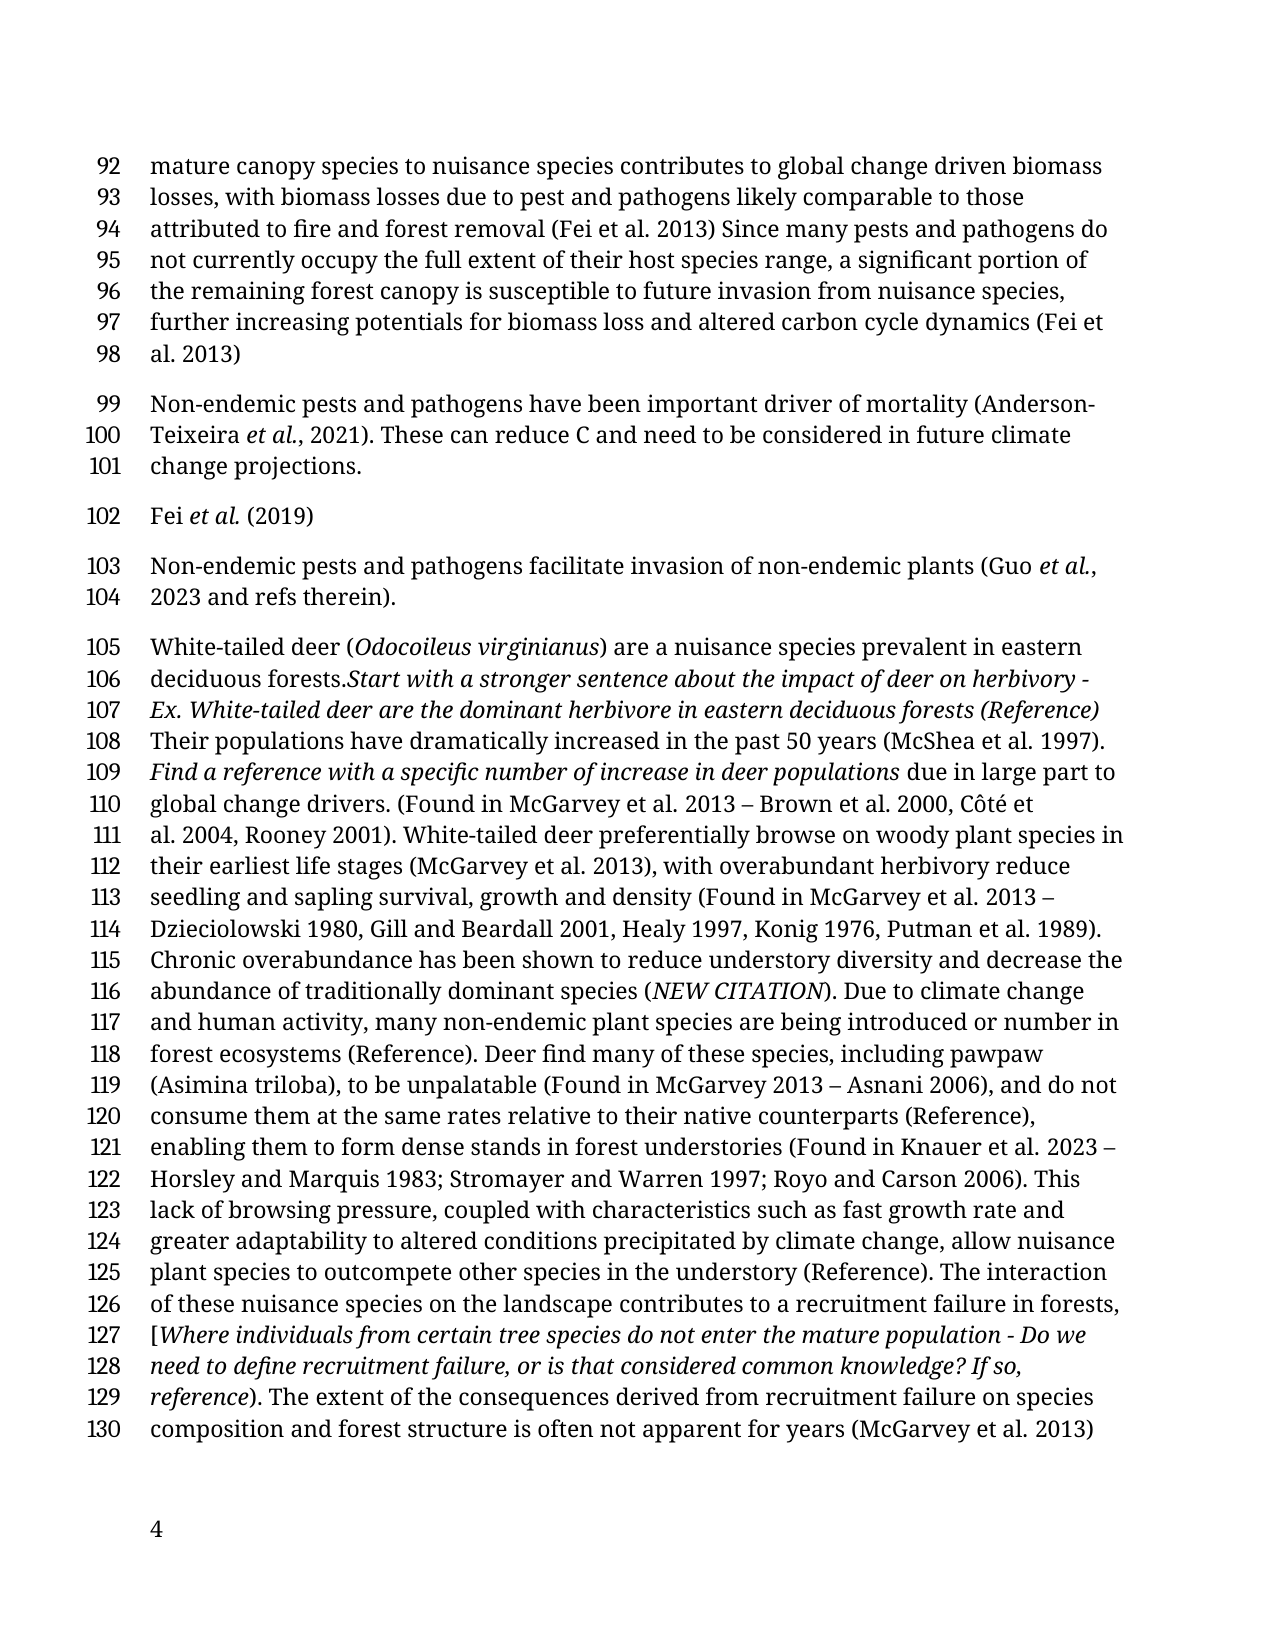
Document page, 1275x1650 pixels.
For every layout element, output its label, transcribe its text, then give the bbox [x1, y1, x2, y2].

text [150, 150, 1125, 369]
text Non-endemic pests and pathogens have been important driver of mortality (Anderson-Teixeira et al., 2021). These can reduce C and need to be considered in future climate change projections. [150, 387, 1125, 481]
text Non-endemic pests and pathogens facilitate invasion of non-endemic plants (Guo et al., 2023 and refs therein). [150, 550, 1125, 612]
text Fei et al. (2019) [150, 500, 1125, 531]
text White-tailed deer (Odocoileus virginianus) are a nuisance species prevalent in eastern deciduous forests.Start with a stronger sentence about the impact of deer on herbivory - Ex. White-tailed deer are the dominant herbivore in eastern deciduous forests (Reference) Their populations have dramatically increased in the past 50 years (McShea et al. 1997). Find a reference with a specific number of increase in deer populations due in large part to global change drivers. (Found in McGarvey et al. 2013 – Brown et al. 2000, Côté et al. 2004, Rooney 2001). White-tailed deer preferentially browse on woody plant species in their earliest life stages (McGarvey et al. 2013), with overabundant herbivory reduce seedling and sapling survival, growth and density (Found in McGarvey et al. 2013 – Dzieciolowski 1980, Gill and Beardall 2001, Healy 1997, Konig 1976, Putman et al. 1989). Chronic overabundance has been shown to reduce understory diversity and decrease the abundance of traditionally dominant species (NEW CITATION). Due to climate change and human activity, many non-endemic plant species are being introduced or number in forest ecosystems (Reference). Deer find many of these species, including pawpaw (Asimina triloba), to be unpalatable (Found in McGarvey 2013 – Asnani 2006), and do not consume them at the same rates relative to their native counterparts (Reference), enabling them to form dense stands in forest understories (Found in Knauer et al. 2023 – Horsley and Marquis 1983; Stromayer and Warren 1997; Royo and Carson 2006). This lack of browsing pressure, coupled with characteristics such as fast growth rate and greater adaptability to altered conditions precipitated by climate change, allow nuisance plant species to outcompete other species in the understory (Reference). The interaction of these nuisance species on the landscape contributes to a recruitment failure in forests, [Where individuals from certain tree species do not enter the mature population - Do we need to define recruitment failure, or is that considered common knowledge? If so, reference). The extent of the consequences derived from recruitment failure on species composition and forest structure is often not apparent for years (McGarvey et al. 2013) [150, 631, 1125, 1444]
